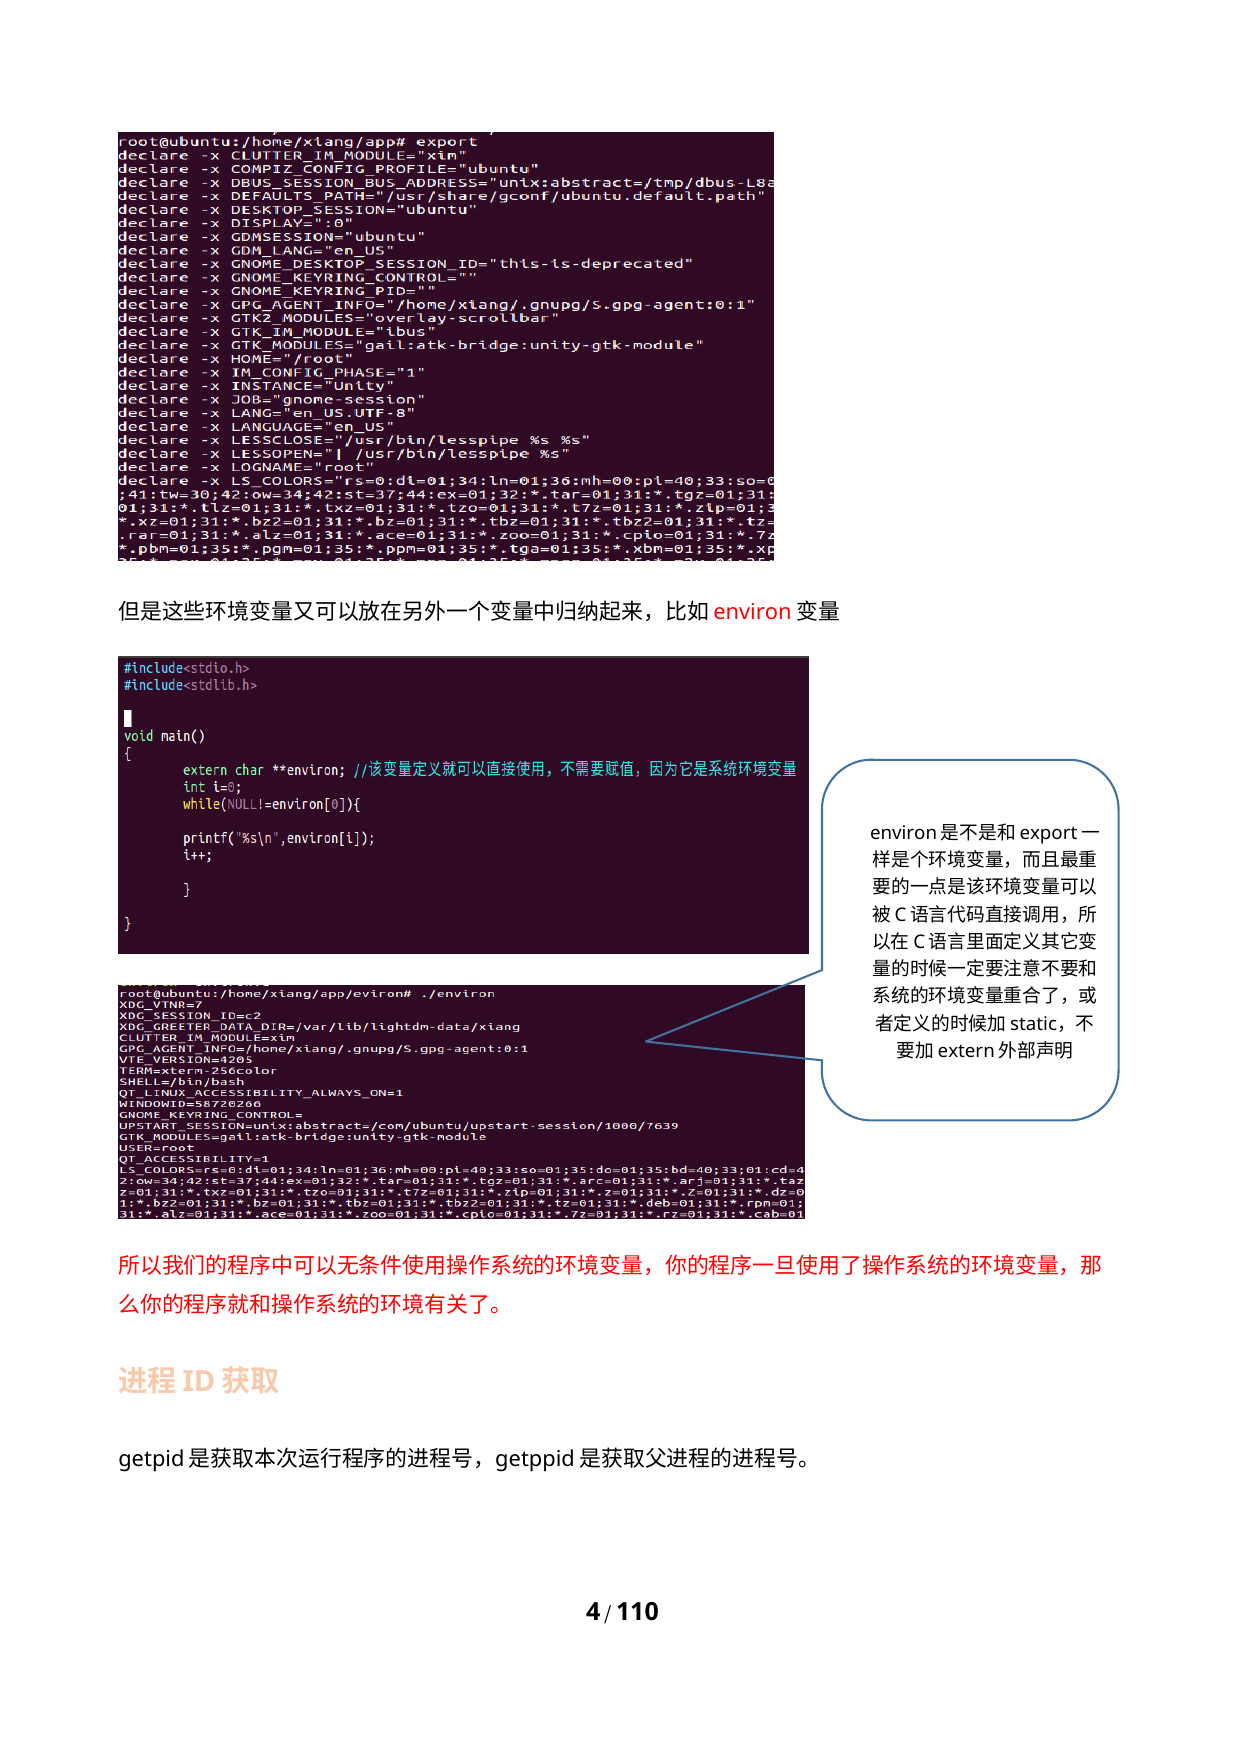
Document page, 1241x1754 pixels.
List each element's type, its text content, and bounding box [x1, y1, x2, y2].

text 所以我们的程序中可以无条件使用操作系统的环境变量，你的程序一旦使用了操作系统的环境变量，那么你的程序就和操作系统的环境有关了。 [118, 1247, 1122, 1319]
picture [118, 985, 805, 1219]
picture [118, 132, 774, 561]
text 但是这些环境变量又可以放在另外一个变量中归纳起来，比如environ变量 [118, 593, 1122, 627]
picture [653, 985, 805, 1057]
text getpid是获取本次运行程序的进程号，getppid是获取父进程的进程号。 [118, 1440, 1122, 1474]
picture [118, 656, 809, 954]
text 进程ID获取 [118, 1345, 1122, 1413]
